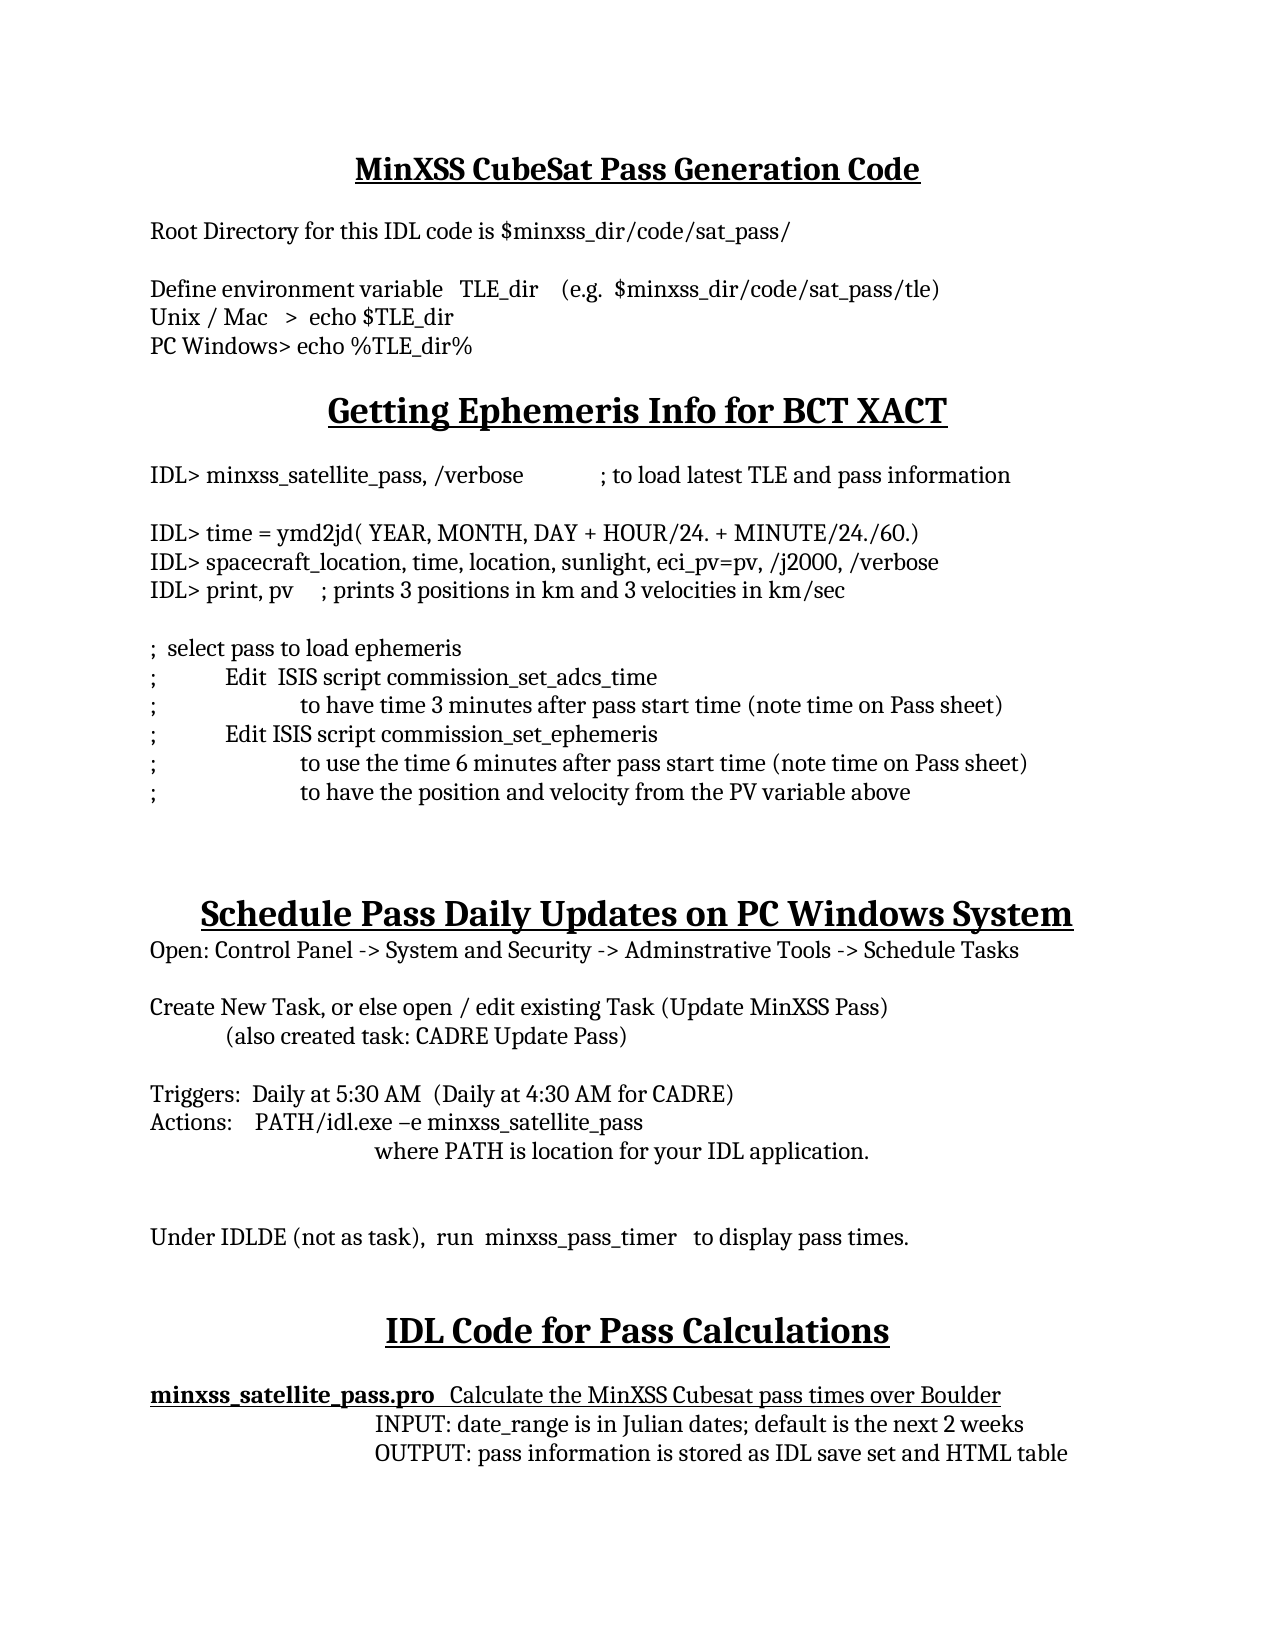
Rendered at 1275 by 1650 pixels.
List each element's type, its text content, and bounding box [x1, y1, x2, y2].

text Triggers: Daily at 5:30 AM (Daily at 4:30 AM for CADRE) [150, 1079, 1125, 1108]
text INPUT: date_range is in Julian dates; default is the next 2 weeks [150, 1410, 1125, 1439]
text where PATH is location for your IDL application. [300, 1137, 1125, 1166]
text minxss_satellite_pass.pro Calculate the MinXSS Cubesat pass times over Boulder [150, 1381, 1125, 1410]
text OUTPUT: pass information is stored as IDL save set and HTML table [150, 1439, 1125, 1468]
text MinXSS CubeSat Pass Generation Code [150, 150, 1125, 188]
text (also created task: CADRE Update Pass) [150, 1022, 1125, 1051]
text Getting Ephemeris Info for BCT XACT [150, 389, 1125, 433]
text Define environment variable TLE_dir (e.g. $minxss_dir/code/sat_pass/tle) [150, 274, 1125, 303]
text Unix / Mac > echo $TLE_dir [150, 303, 1125, 332]
text PC Windows> echo %TLE_dir% [150, 332, 1125, 361]
text Schedule Pass Daily Updates on PC Windows System [150, 893, 1125, 936]
text ; to use the time 6 minutes after pass start time (note time on Pass sheet) [150, 749, 1125, 778]
text IDL> minxss_satellite_pass, /verbose ; to load latest TLE and pass information [150, 461, 1125, 490]
text Actions: PATH/idl.exe –e minxss_satellite_pass [150, 1108, 1125, 1137]
text ; Edit ISIS script commission_set_ephemeris [150, 720, 1125, 749]
text IDL Code for Pass Calculations [150, 1309, 1125, 1353]
text ; Edit ISIS script commission_set_adcs_time [150, 663, 1125, 691]
text Under IDLDE (not as task), run minxss_pass_timer to display pass times. [150, 1223, 1125, 1252]
text ; to have time 3 minutes after pass start time (note time on Pass sheet) [150, 691, 1125, 720]
text ; select pass to load ephemeris [150, 634, 1125, 663]
text IDL> print, pv ; prints 3 positions in km and 3 velocities in km/sec [150, 576, 1125, 605]
text Create New Task, or else open / edit existing Task (Update MinXSS Pass) [150, 993, 1125, 1022]
text IDL> spacecraft_location, time, location, sunlight, eci_pv=pv, /j2000, /verbose [150, 548, 1125, 576]
text Root Directory for this IDL code is $minxss_dir/code/sat_pass/ [150, 217, 1125, 246]
text IDL> time = ymd2jd( YEAR, MONTH, DAY + HOUR/24. + MINUTE/24./60.) [150, 519, 1125, 548]
text ; to have the position and velocity from the PV variable above [150, 778, 1125, 806]
text Open: Control Panel -> System and Security -> Adminstrative Tools -> Schedule Tasks [150, 936, 1125, 964]
